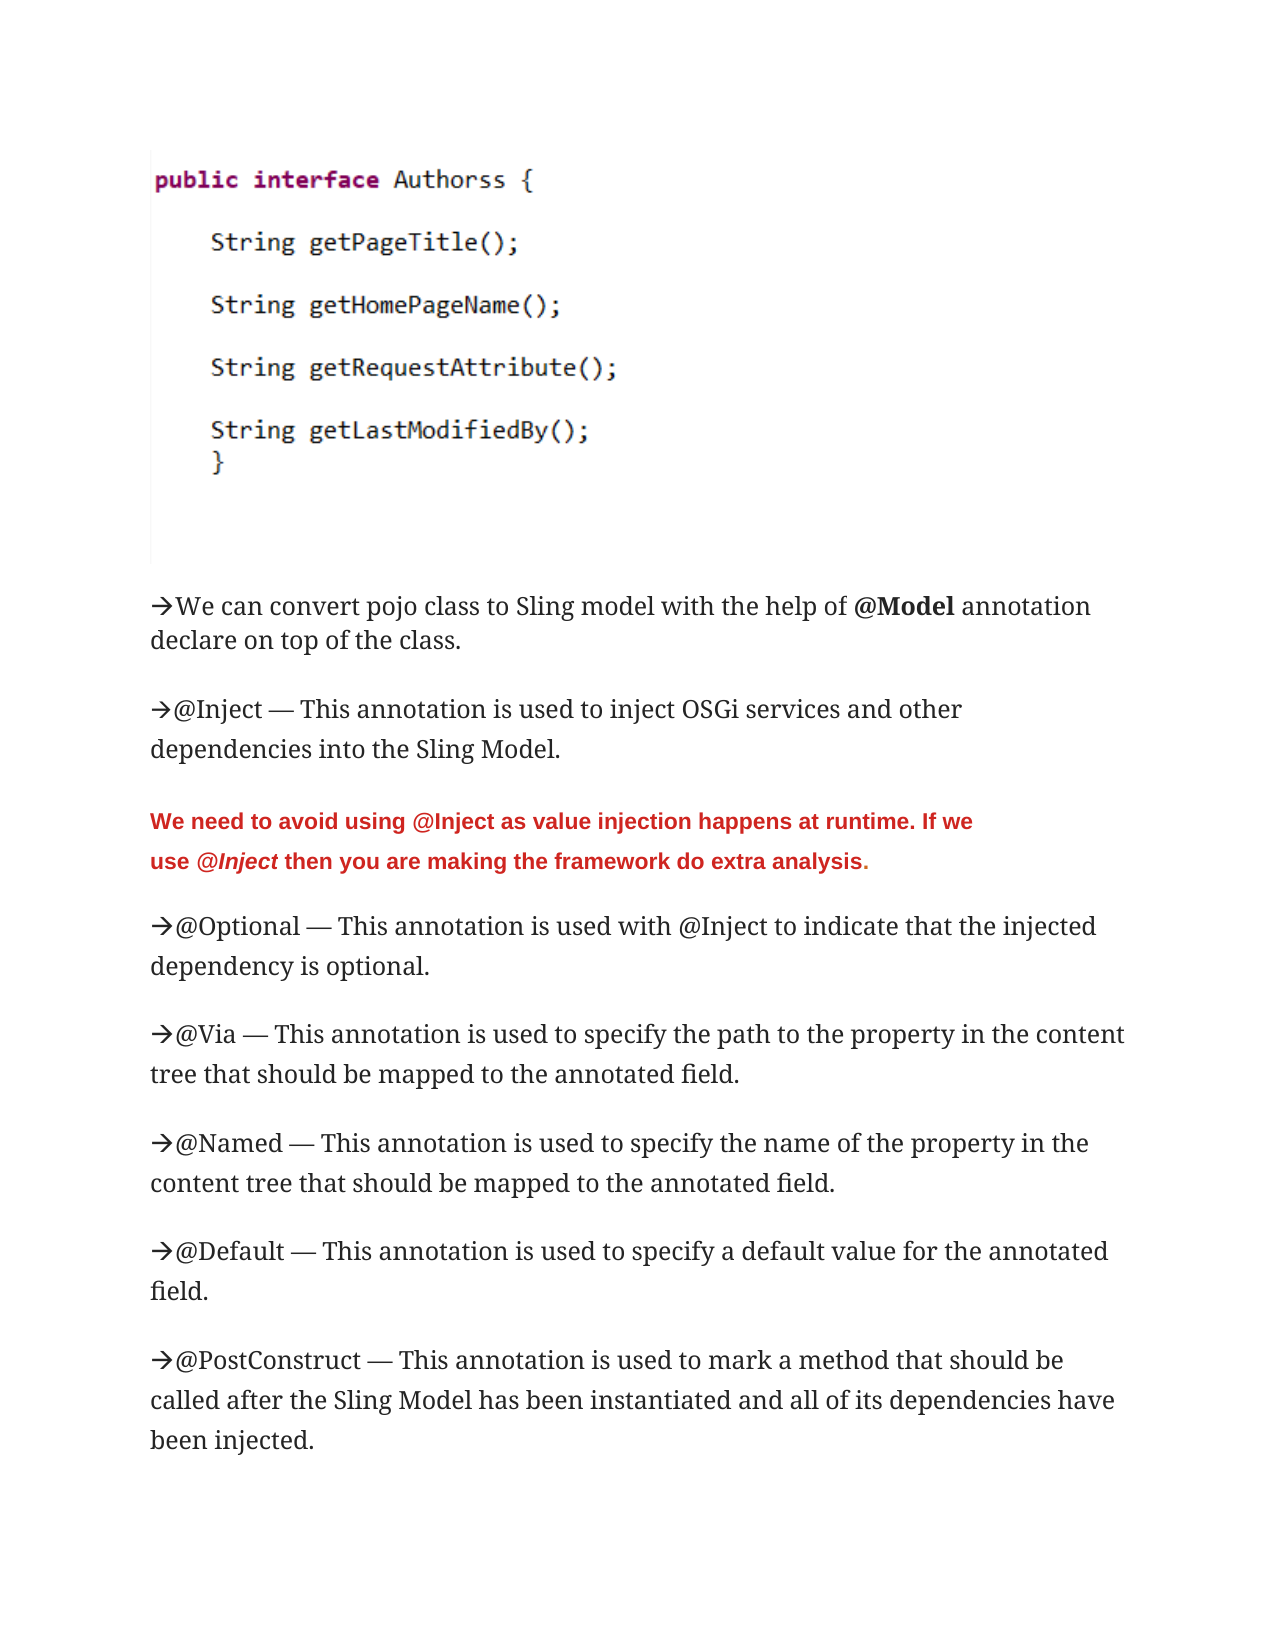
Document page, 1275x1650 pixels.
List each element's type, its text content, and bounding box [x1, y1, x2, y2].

text @Named — This annotation is used to specify the name of the property in the content tree that should be mapped to the annotated field. [150, 1119, 1125, 1199]
text We can convert pojo class to Sling model with the help of @Model annotation declare on top of the class. [461, 589, 1125, 657]
text We need to avoid using @Inject as value injection happens at runtime. If we use @Inject then you are making the framework do extra analysis. [150, 794, 1125, 874]
text @Inject — This annotation is used to inject OSGi services and other dependencies into the Sling Model. [150, 685, 1125, 765]
text @Optional — This annotation is used with @Inject to indicate that the injected dependency is optional. [150, 902, 1125, 982]
text @Default — This annotation is used to specify a default value for the annotated field. [150, 1228, 1125, 1308]
text @Via — This annotation is used to specify the path to the property in the content tree that should be mapped to the annotated field. [150, 1011, 1125, 1091]
picture [150, 150, 871, 564]
text @PostConstruct — This annotation is used to mark a method that should be called after the Sling Model has been instantiated and all of its dependencies have been injected. [150, 1337, 1125, 1457]
